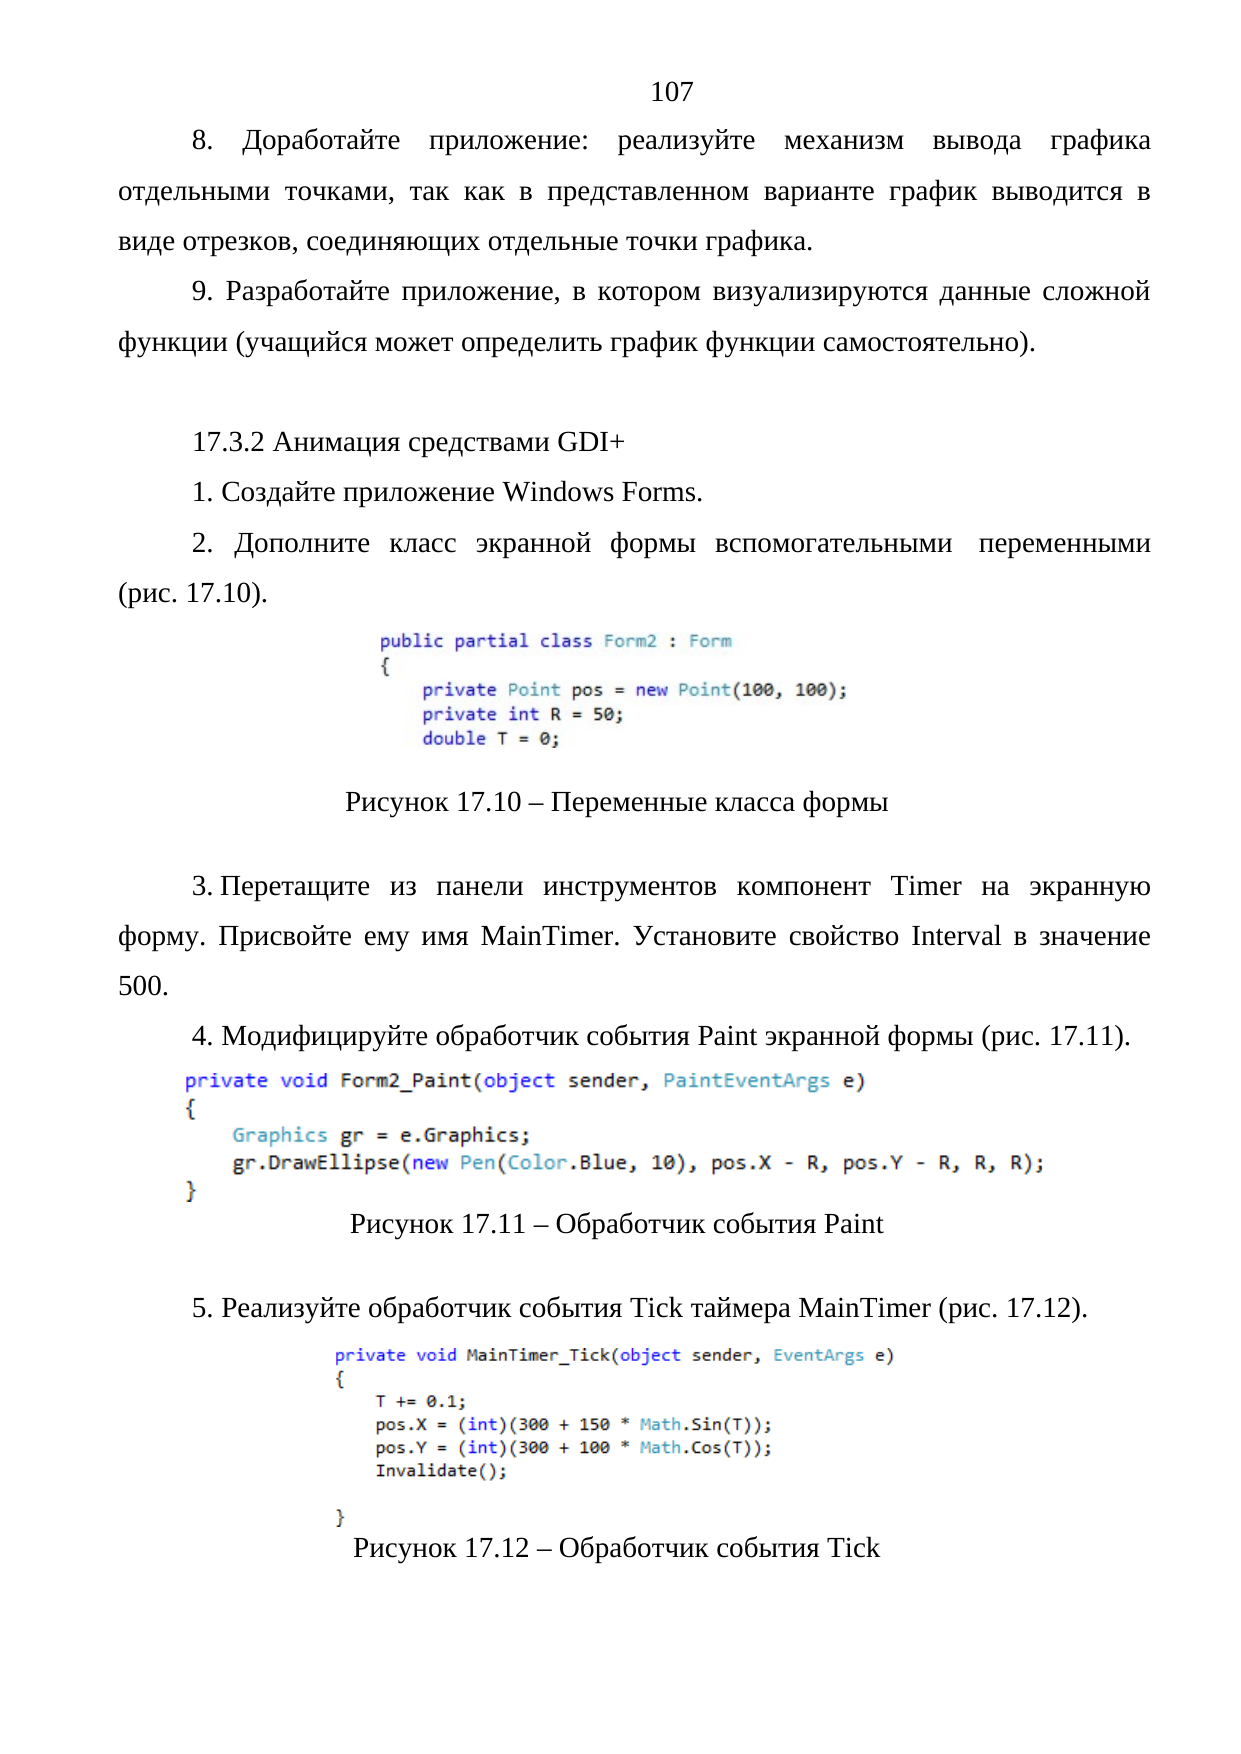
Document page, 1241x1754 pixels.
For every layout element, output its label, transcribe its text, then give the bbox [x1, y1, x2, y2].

list Разработайте приложение, в котором визуализируются данные сложной функции (учащийся может определить график функции самостоятельно). [118, 273, 1151, 357]
list Модифицируйте обработчик события Paint экранной формы (рис. 17.11). [192, 1019, 1176, 1052]
list Дополните класс экранной формы вспомогательными переменными (рис. 17.10). [118, 525, 1151, 609]
picture [335, 1348, 894, 1527]
picture [380, 632, 846, 748]
list Создайте приложение Windows Forms. [192, 474, 1176, 508]
picture [185, 1073, 1043, 1202]
list Перетащите из панели инструментов компонент Timer на экранную форму. Присвойте ему имя MainTimer. Установите свойство Interval в значение 500. [118, 868, 1151, 1002]
list Реализуйте обработчик события Tick таймера MainTimer (рис. 17.12). [192, 1291, 1176, 1324]
list Доработайте приложение: реализуйте механизм вывода графика отдельными точками, так как в представленном варианте график выводится в виде отрезков, соединяющих отдельные точки графика. [118, 122, 1151, 257]
list Анимация средствами GDI+ [192, 424, 1176, 458]
